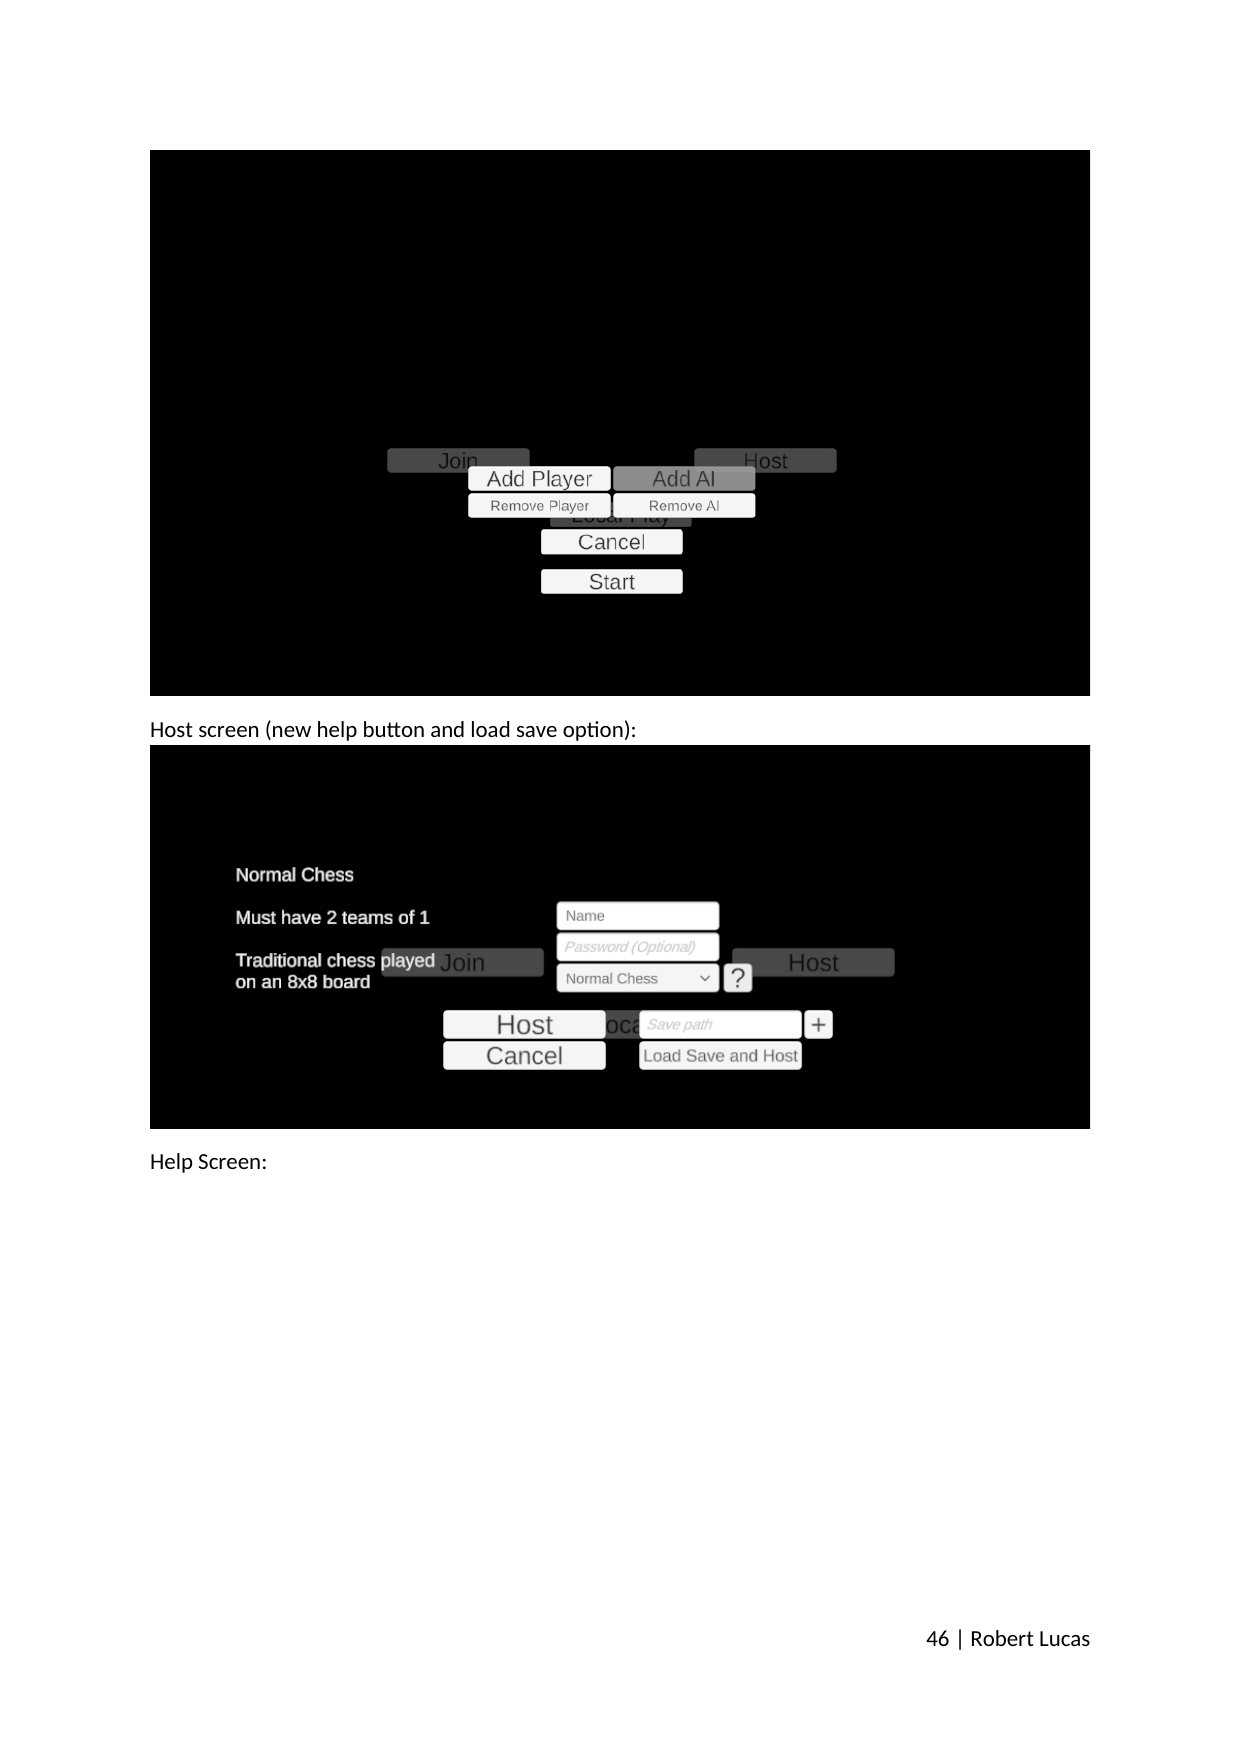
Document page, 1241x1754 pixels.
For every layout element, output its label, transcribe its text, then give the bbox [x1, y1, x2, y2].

text Host screen (new help button and load save option): [150, 715, 1090, 743]
text Help Screen: [150, 1147, 1090, 1175]
picture [150, 745, 1091, 1129]
picture [150, 150, 1091, 696]
